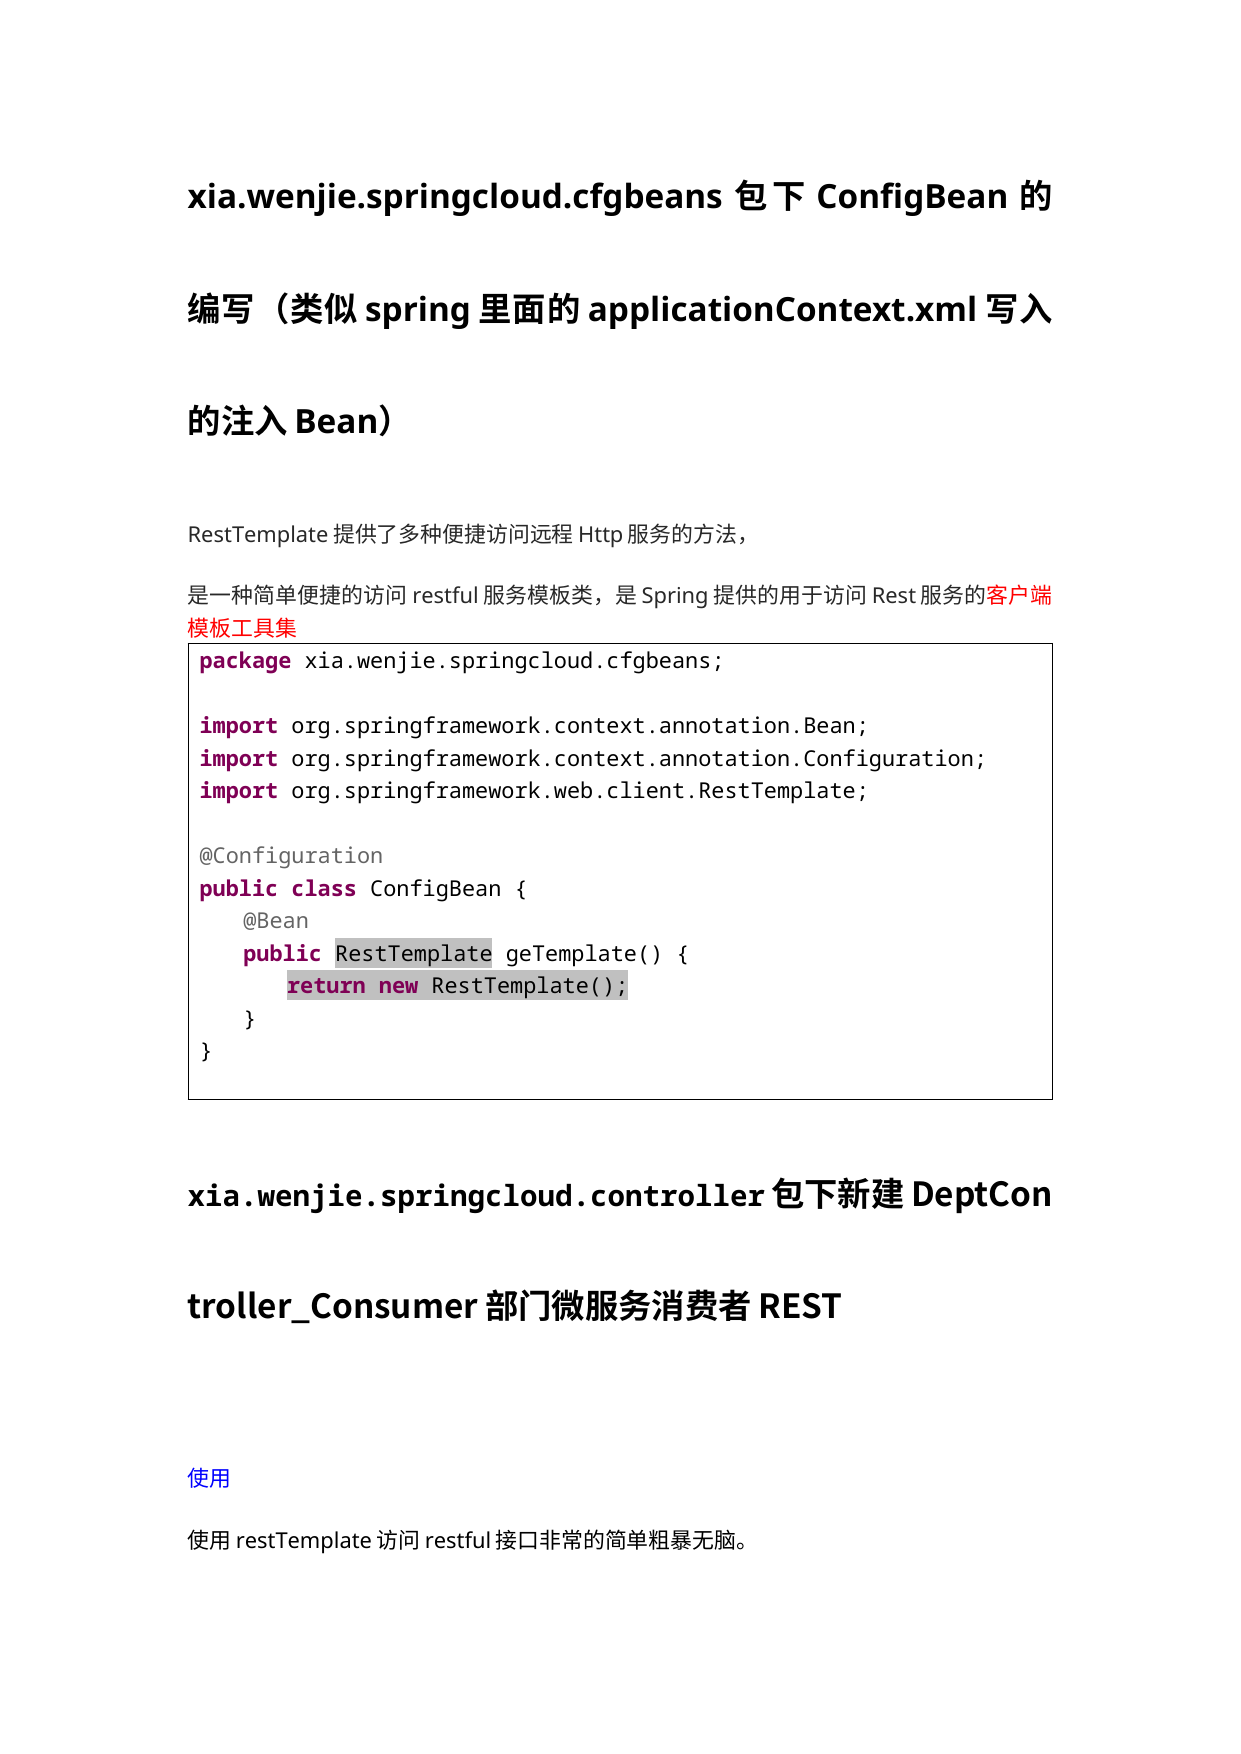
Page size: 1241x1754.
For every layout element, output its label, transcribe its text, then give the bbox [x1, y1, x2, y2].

text 使用 [187, 1461, 1053, 1493]
table_header package xia.wenjie.springcloud.cfgbeans; import org.springframework.context.annotation.Bean; import org.springframework.context.annotation.Configuration; import org.springframework.web.client.RestTemplate; @Configuration public class ConfigBean { @Bean public RestTemplate geTemplate() { return new RestTemplate(); } } [189, 644, 1052, 1099]
text 使用restTemplate访问restful接口非常的简单粗暴无脑。 [187, 1522, 1053, 1555]
subtitle xia.wenjie.springcloud.controller包下新建DeptController_Consumer部门微服务消费者REST [187, 1159, 1053, 1337]
text 是一种简单便捷的访问restful服务模板类，是Spring提供的用于访问Rest服务的客户端模板工具集 [187, 578, 1053, 643]
text RestTemplate提供了多种便捷访问远程Http服务的方法， [187, 516, 1053, 549]
subtitle xia.wenjie.springcloud.cfgbeans包下ConfigBean的编写（类似spring里面的applicationContext.xml写入的注入Bean） [187, 162, 1053, 452]
